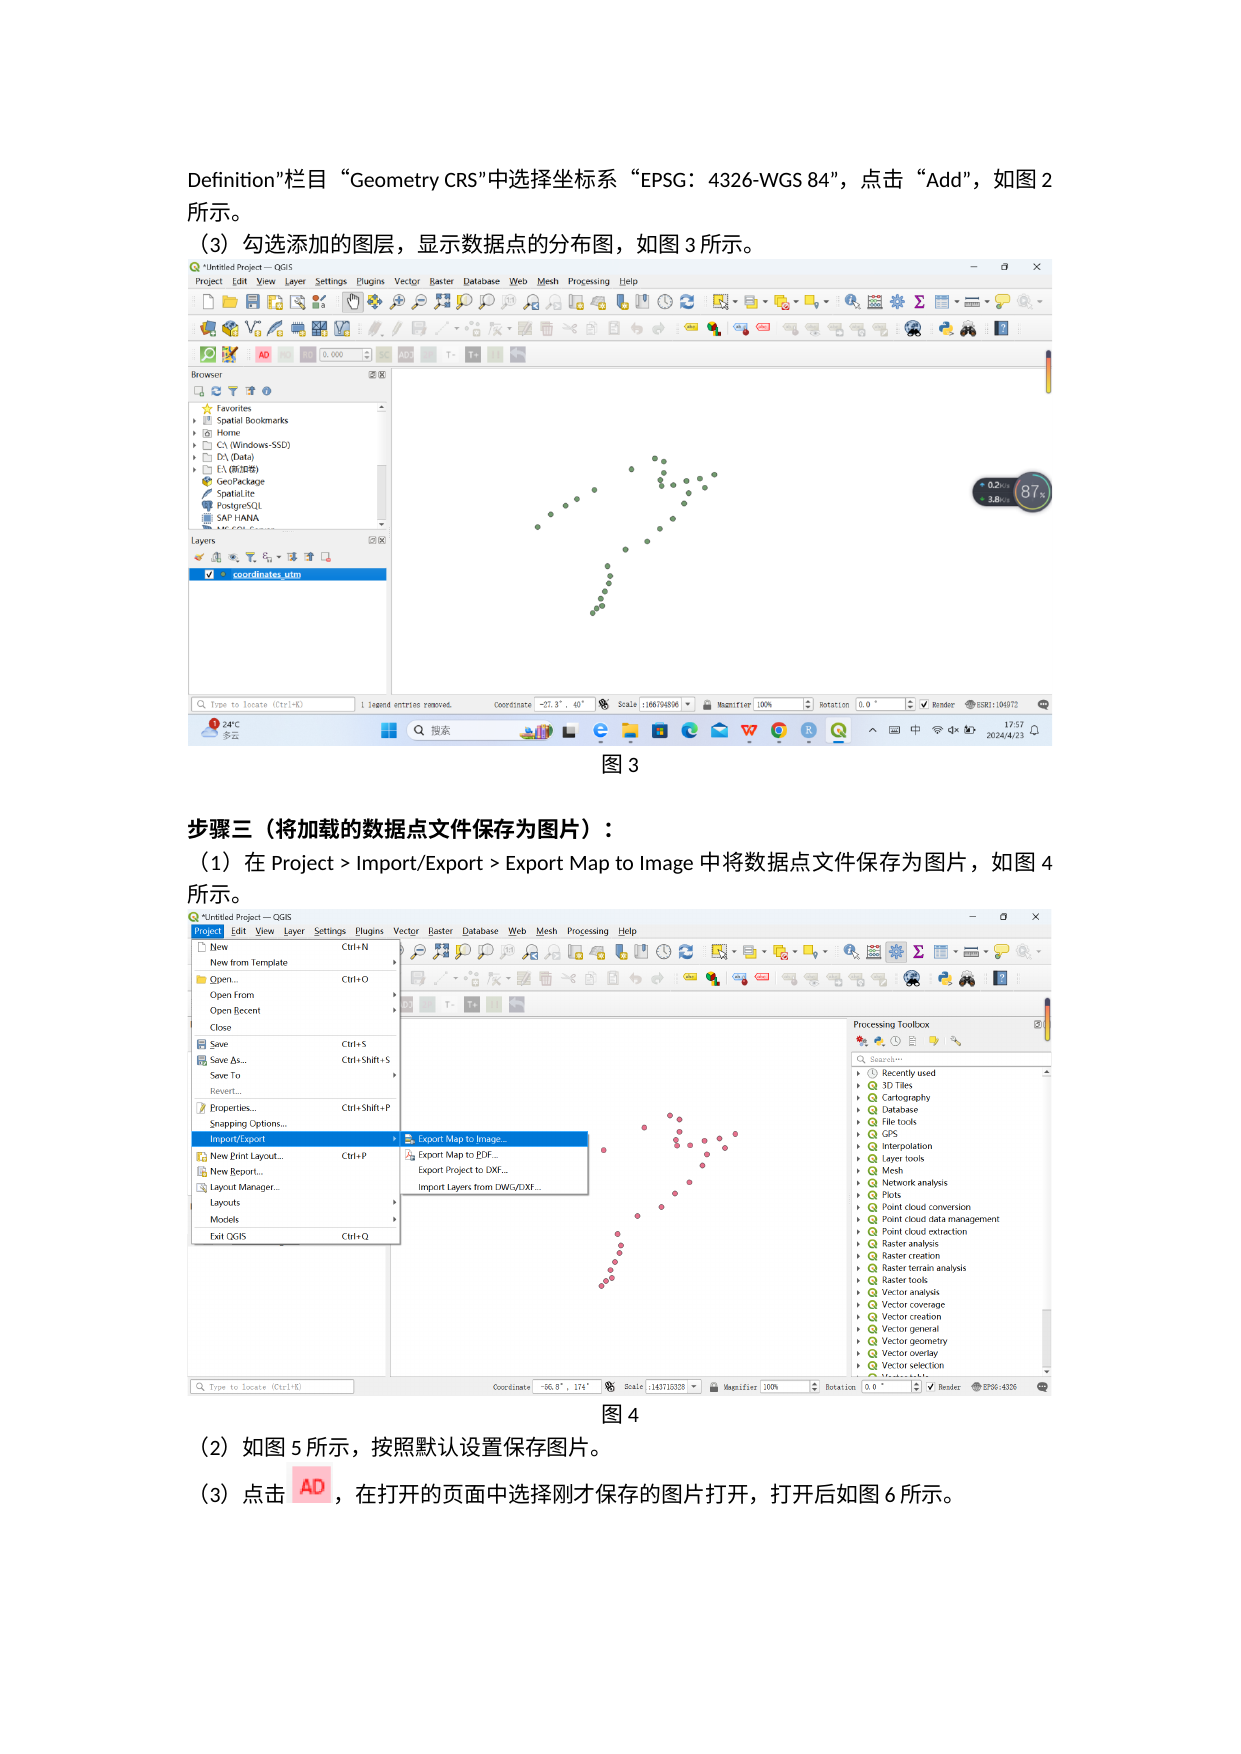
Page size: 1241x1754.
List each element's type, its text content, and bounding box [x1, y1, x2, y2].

picture [187, 909, 1052, 1396]
text 图4 [187, 1397, 1053, 1429]
text 图3 [187, 747, 1053, 779]
text 步骤三（将加载的数据点文件保存为图片）： [187, 812, 1053, 844]
list 如图5所示，按照默认设置保存图片。 [187, 1429, 1053, 1462]
picture [286, 1462, 333, 1503]
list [187, 162, 1053, 227]
text （3）点击，在打开的页面中选择刚才保存的图片打开，打开后如图6所示。 [187, 1462, 1053, 1527]
list 勾选添加的图层，显示数据点的分布图，如图3所示。 [187, 227, 1053, 259]
text （1）在Project > Import/Export > Export Map to Image中将数据点文件保存为图片，如图4所示。 [187, 844, 1053, 909]
picture [188, 259, 1053, 746]
